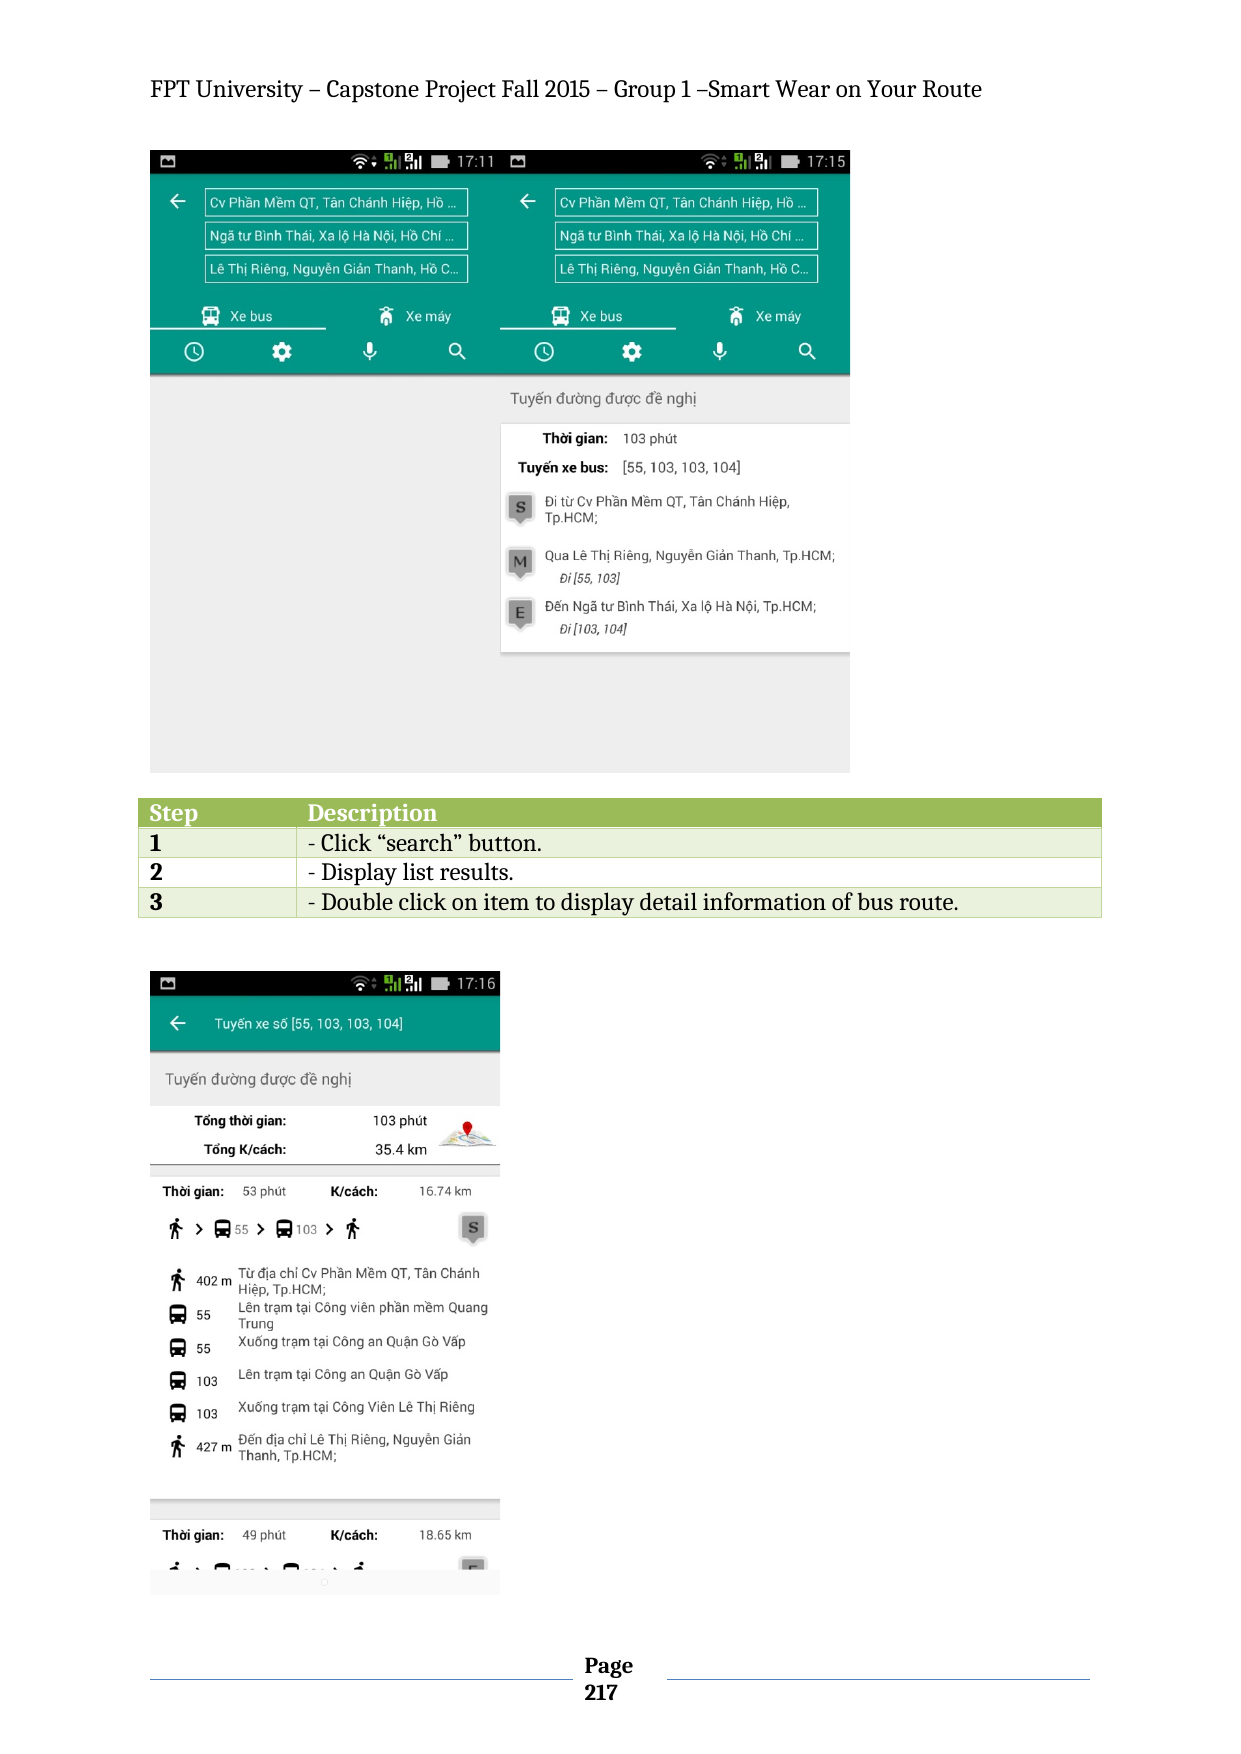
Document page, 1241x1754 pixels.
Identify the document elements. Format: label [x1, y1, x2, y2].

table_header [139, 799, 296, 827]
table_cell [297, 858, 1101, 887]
picture [150, 150, 851, 773]
picture [150, 971, 501, 1595]
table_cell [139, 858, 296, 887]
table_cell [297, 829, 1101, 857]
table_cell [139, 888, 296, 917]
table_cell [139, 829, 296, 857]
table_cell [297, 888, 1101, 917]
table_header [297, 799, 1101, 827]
